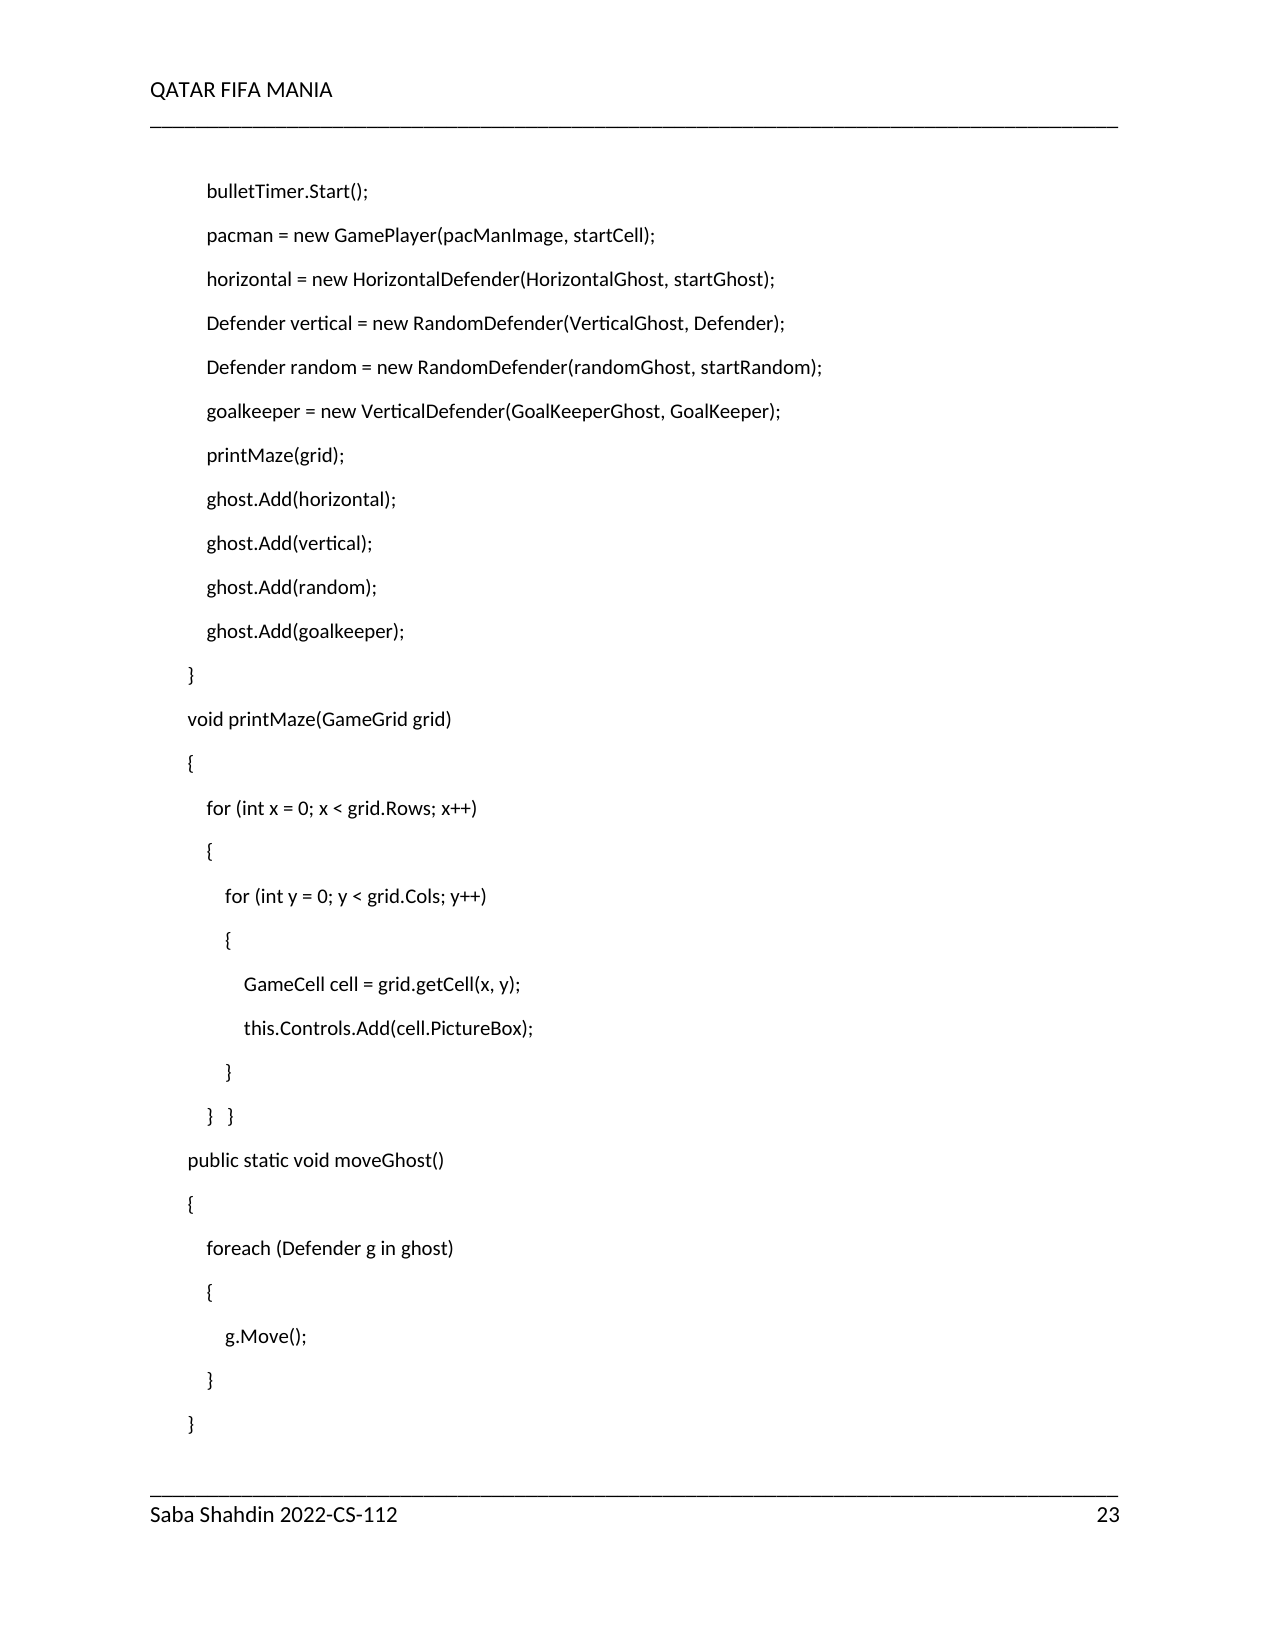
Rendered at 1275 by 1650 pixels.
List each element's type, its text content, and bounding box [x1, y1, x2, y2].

text { [150, 927, 1125, 952]
text ghost.Add(vertical); [150, 530, 1125, 556]
text } [150, 1412, 1125, 1437]
text pacman = new GamePlayer(pacManImage, startCell); [150, 222, 1125, 247]
text GameCell cell = grid.getCell(x, y); [150, 971, 1125, 996]
text g.Move(); [150, 1323, 1125, 1349]
text { [150, 1279, 1125, 1305]
text for (int y = 0; y < grid.Cols; y++) [150, 883, 1125, 908]
text Defender random = new RandomDefender(randomGhost, startRandom); [150, 354, 1125, 379]
text ghost.Add(goalkeeper); [150, 618, 1125, 644]
text horizontal = new HorizontalDefender(HorizontalGhost, startGhost); [150, 266, 1125, 291]
text bulletTimer.Start(); [150, 178, 1125, 203]
text } [150, 1059, 1125, 1084]
text ghost.Add(horizontal); [150, 486, 1125, 512]
text ghost.Add(random); [150, 574, 1125, 600]
text { [150, 1191, 1125, 1217]
text foreach (Defender g in ghost) [150, 1235, 1125, 1261]
text Defender vertical = new RandomDefender(VerticalGhost, Defender); [150, 310, 1125, 335]
text for (int x = 0; x < grid.Rows; x++) [150, 795, 1125, 820]
text public static void moveGhost() [150, 1147, 1125, 1173]
text goalkeeper = new VerticalDefender(GoalKeeperGhost, GoalKeeper); [150, 398, 1125, 423]
text printMaze(grid); [150, 442, 1125, 468]
text { [150, 839, 1125, 864]
text } [150, 1367, 1125, 1393]
text } [150, 662, 1125, 688]
text this.Controls.Add(cell.PictureBox); [150, 1015, 1125, 1040]
text { [150, 751, 1125, 776]
text } } [150, 1103, 1125, 1128]
text void printMaze(GameGrid grid) [150, 707, 1125, 732]
